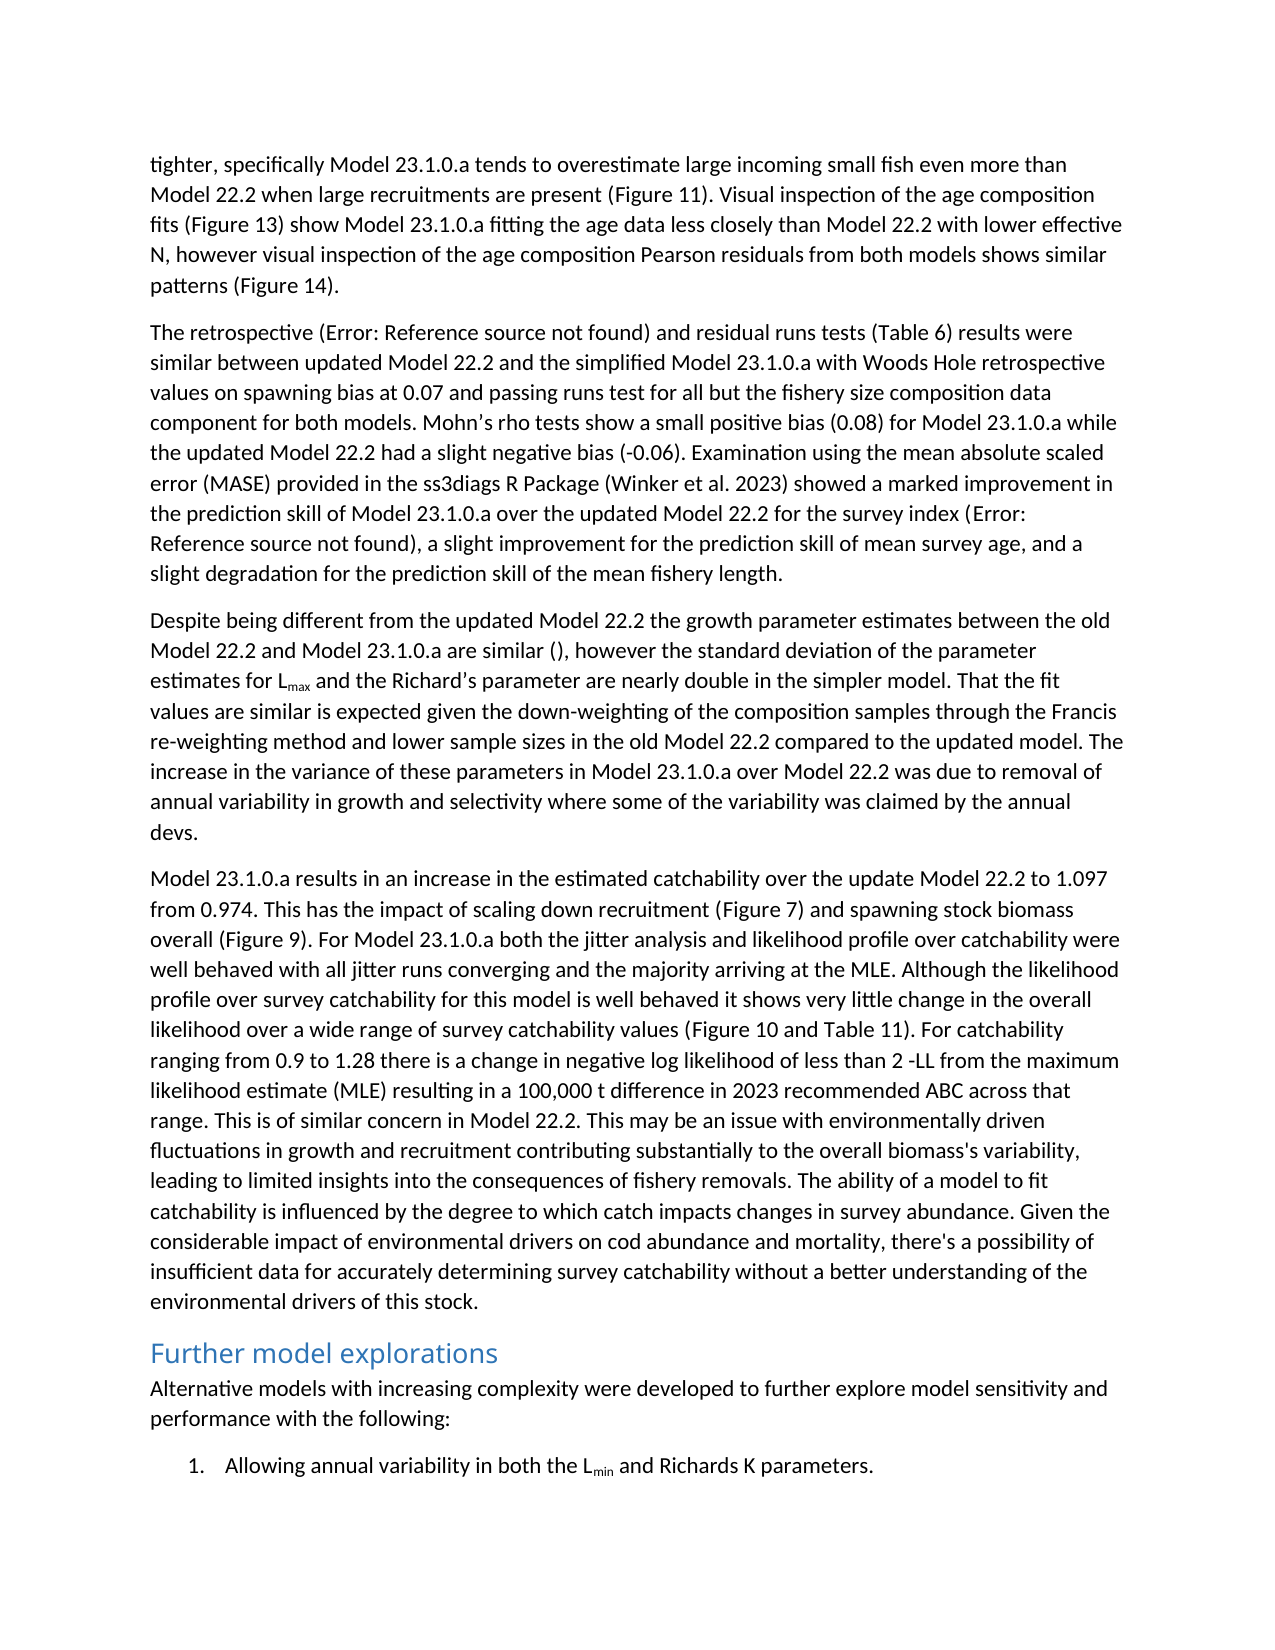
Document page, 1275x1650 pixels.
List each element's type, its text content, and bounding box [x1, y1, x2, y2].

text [150, 150, 1125, 299]
text Model 23.1.0.a results in an increase in the estimated catchability over the update Model 22.2 to 1.097 from 0.974. This has the impact of scaling down recruitment (Figure 7) and spawning stock biomass overall (Figure 9). For Model 23.1.0.a both the jitter analysis and likelihood profile over catchability were well behaved with all jitter runs converging and the majority arriving at the MLE. Although the likelihood profile over survey catchability for this model is well behaved it shows very little change in the overall likelihood over a wide range of survey catchability values (Figure 10 and Table 11). For catchability ranging from 0.9 to 1.28 there is a change in negative log likelihood of less than 2 -LL from the maximum likelihood estimate (MLE) resulting in a 100,000 t difference in 2023 recommended ABC across that range. This is of similar concern in Model 22.2. This may be an issue with environmentally driven fluctuations in growth and recruitment contributing substantially to the overall biomass's variability, leading to limited insights into the consequences of fishery removals. The ability of a model to fit catchability is influenced by the degree to which catch impacts changes in survey abundance. Given the considerable impact of environmental drivers on cod abundance and mortality, there's a possibility of insufficient data for accurately determining survey catchability without a better understanding of the environmental drivers of this stock. [150, 864, 1125, 1316]
text Alternative models with increasing complexity were developed to further explore model sensitivity and performance with the following: [150, 1374, 1125, 1432]
text Despite being different from the updated Model 22.2 the growth parameter estimates between the old Model 22.2 and Model 23.1.0.a are similar (Table 6), however the standard deviation of the parameter estimates for Lmax and the Richard’s parameter are nearly double in the simpler model. That the fit values are similar is expected given the down-weighting of the composition samples through the Francis re-weighting method and lower sample sizes in the old Model 22.2 compared to the updated model. The increase in the variance of these parameters in Model 23.1.0.a over Model 22.2 was due to removal of annual variability in growth and selectivity where some of the variability was claimed by the annual devs. [150, 606, 1125, 846]
list Allowing annual variability in both the Lmin and Richards K parameters. [187, 1451, 1125, 1479]
text The retrospective (Table 5) and residual runs tests (Table 6) results were similar between updated Model 22.2 and the simplified Model 23.1.0.a with Woods Hole retrospective values on spawning bias at 0.07 and passing runs test for all but the fishery size composition data component for both models. Mohn’s rho tests show a small positive bias (0.08) for Model 23.1.0.a while the updated Model 22.2 had a slight negative bias (-0.06). Examination using the mean absolute scaled error (MASE) provided in the ss3diags R Package (Winker et al. 2023) showed a marked improvement in the prediction skill of Model 23.1.0.a over the updated Model 22.2 for the survey index (Table 5), a slight improvement for the prediction skill of mean survey age, and a slight degradation for the prediction skill of the mean fishery length. [150, 318, 1125, 587]
subtitle Further model explorations [150, 1334, 1125, 1371]
